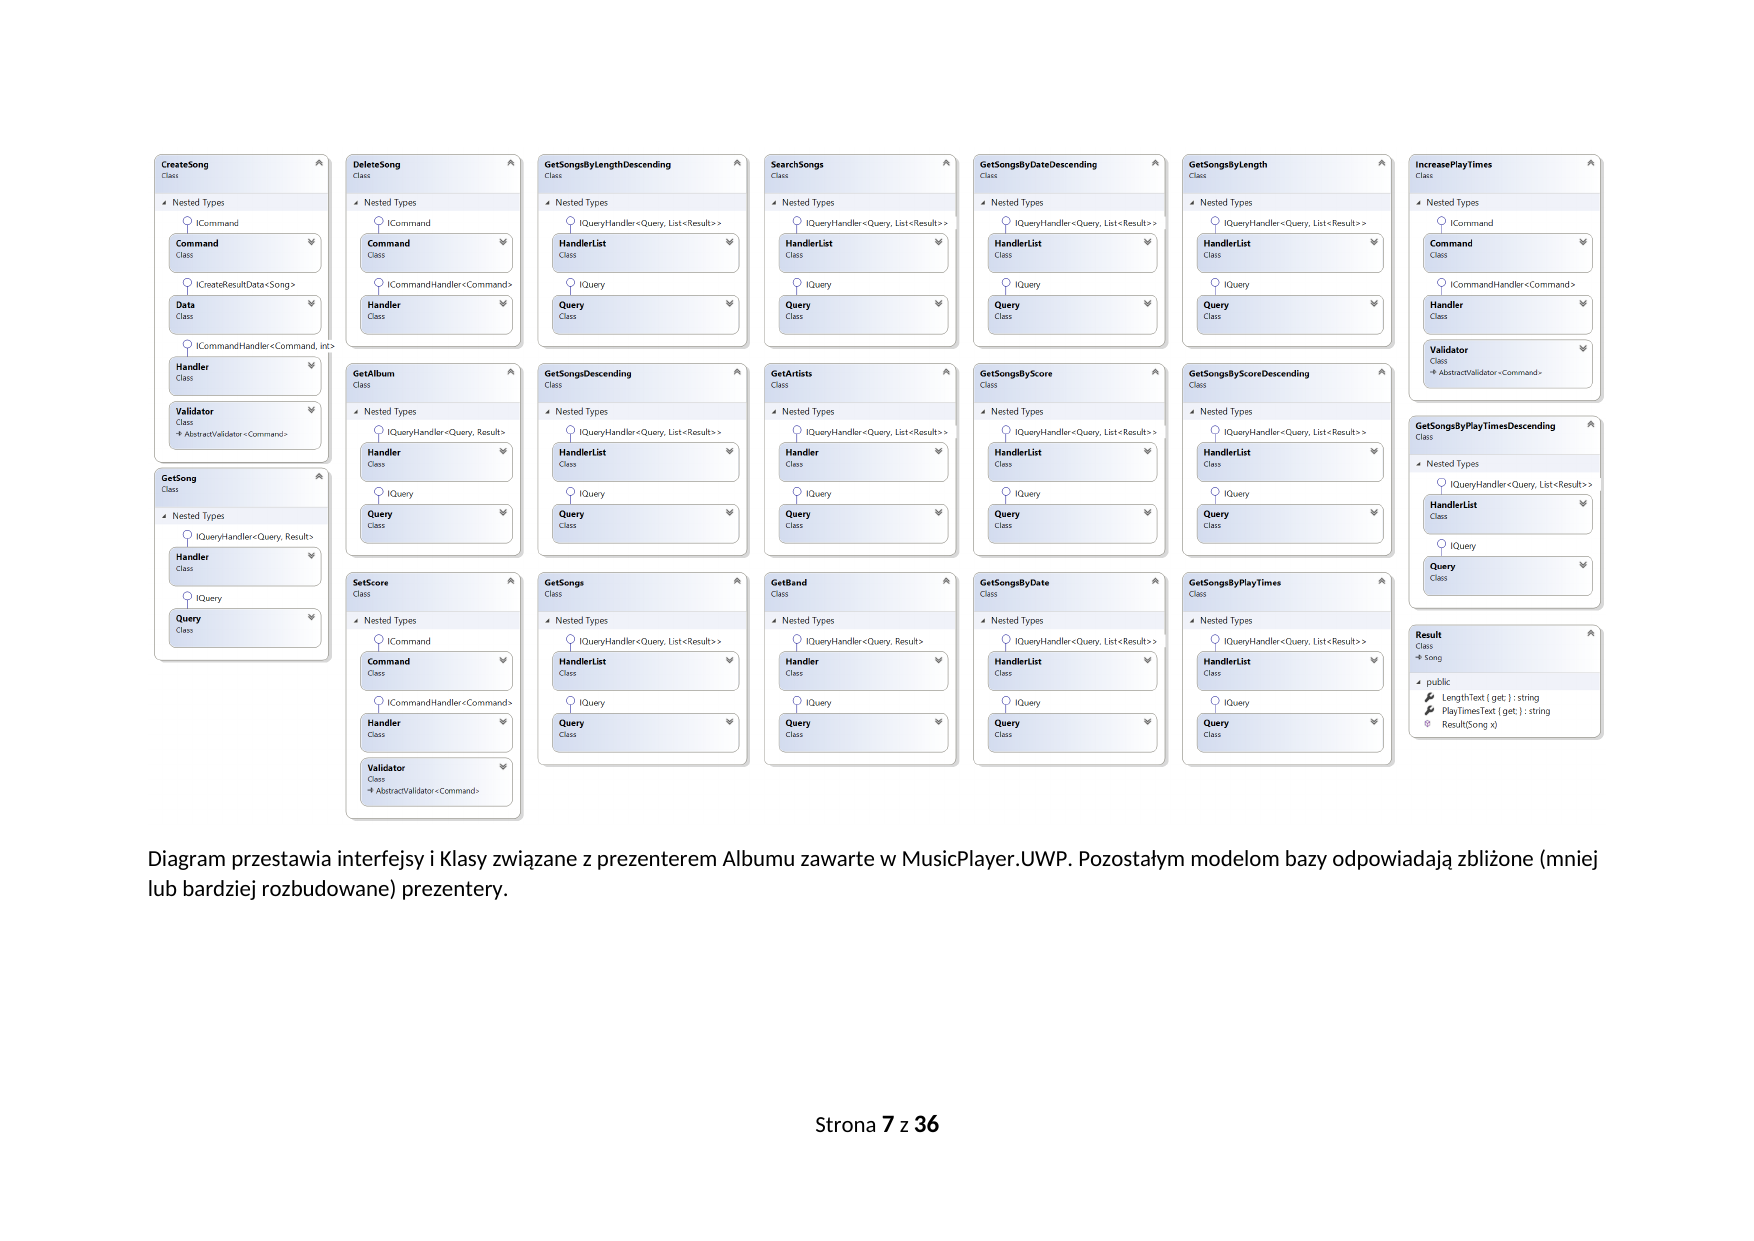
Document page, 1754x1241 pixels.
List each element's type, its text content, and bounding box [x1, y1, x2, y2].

picture [147, 147, 1607, 825]
text Diagram przestawia interfejsy i Klasy związane z prezenterem Albumu zawarte w MusicPlayer.UWP. Pozostałym modelom bazy odpowiadają zbliżone (mniej lub bardziej rozbudowane) prezentery. [148, 844, 1606, 902]
